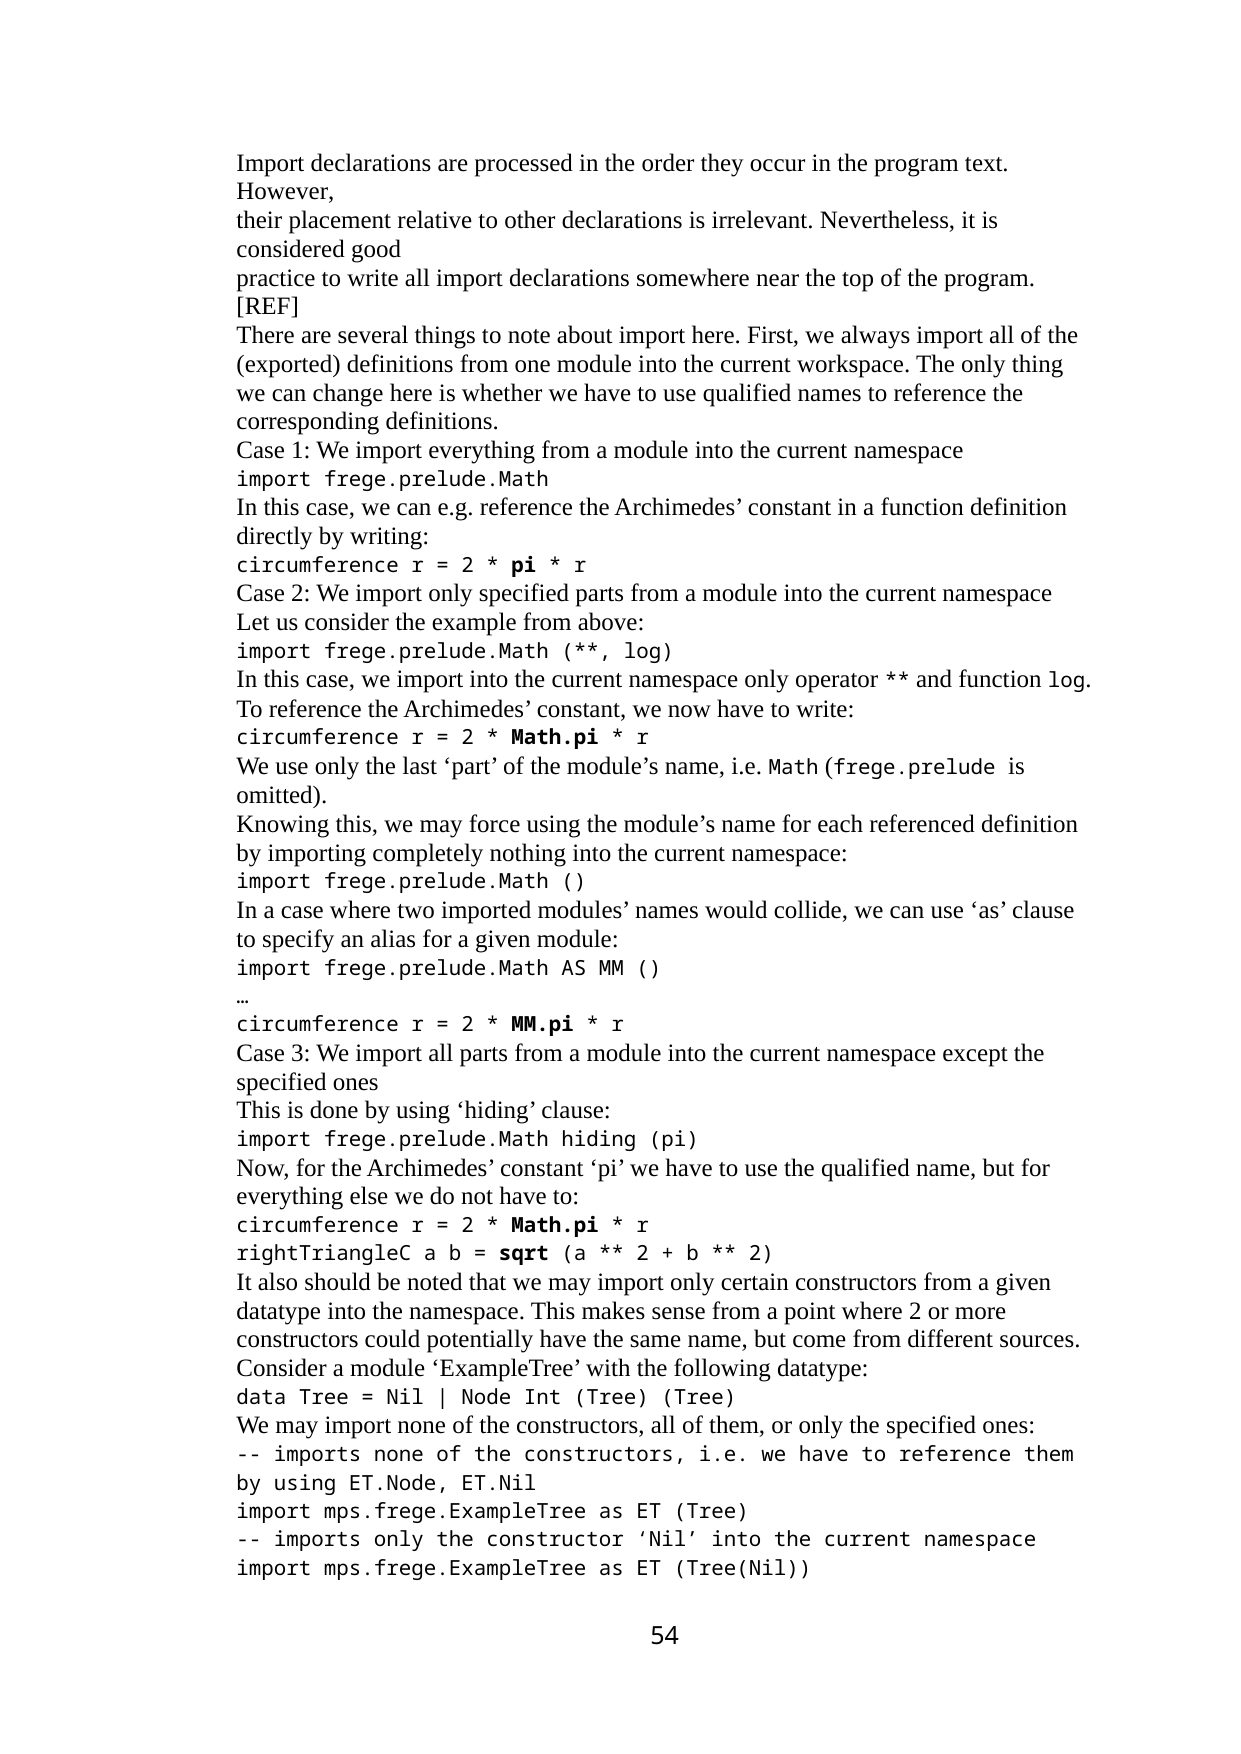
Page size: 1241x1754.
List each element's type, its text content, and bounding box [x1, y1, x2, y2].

text their placement relative to other declarations is irrelevant. Nevertheless, it is considered good [236, 205, 1092, 263]
text practice to write all import declarations somewhere near the top of the program.[REF] [236, 263, 1092, 320]
text We use only the last ‘part’ of the module’s name, i.e. Math (frege.prelude is omitted). [236, 751, 1092, 809]
text -- imports only the constructor ‘Nil’ into the current namespace [236, 1524, 1092, 1553]
text circumference r = 2 * Math.pi * r [236, 1210, 1092, 1238]
text Case 3: We import all parts from a module into the current namespace except the specified ones [236, 1038, 1092, 1095]
text We may import none of the constructors, all of them, or only the specified ones: [236, 1410, 1092, 1439]
text Case 2: We import only specified parts from a module into the current namespace [236, 578, 1092, 607]
text In this case, we import into the current namespace only operator ** and function log. To reference the Archimedes’ constant, we now have to write: [236, 664, 1092, 722]
text import frege.prelude.Math AS MM () [236, 953, 1092, 981]
text circumference r = 2 * pi * r [236, 550, 1092, 578]
text Knowing this, we may force using the module’s name for each referenced definition by importing completely nothing into the current namespace: [236, 809, 1092, 867]
text In this case, we can e.g. reference the Archimedes’ constant in a function definition directly by writing: [236, 492, 1092, 550]
text Now, for the Archimedes’ constant ‘pi’ we have to use the qualified name, but for everything else we do not have to: [236, 1153, 1092, 1210]
text It also should be noted that we may import only certain constructors from a given datatype into the namespace. This makes sense from a point where 2 or more constructors could potentially have the same name, but come from different sources. Consider a module ‘ExampleTree’ with the following datatype: [236, 1267, 1092, 1382]
text circumference r = 2 * MM.pi * r [236, 1009, 1092, 1038]
text rightTriangleC a b = sqrt (a ** 2 + b ** 2) [236, 1238, 1092, 1267]
text circumference r = 2 * Math.pi * r [236, 722, 1092, 751]
text … [236, 981, 1092, 1009]
text import frege.prelude.Math (**, log) [236, 636, 1092, 664]
text -- imports none of the constructors, i.e. we have to reference them by using ET.Node, ET.Nil [236, 1439, 1092, 1496]
text import frege.prelude.Math hiding (pi) [236, 1124, 1092, 1153]
text Let us consider the example from above: [236, 607, 1092, 636]
text import frege.prelude.Math () [236, 867, 1092, 895]
text Import declarations are processed in the order they occur in the program text. However, [236, 148, 1092, 205]
text In a case where two imported modules’ names would collide, we can use ‘as’ clause to specify an alias for a given module: [236, 895, 1092, 953]
text data Tree = Nil | Node Int (Tree) (Tree) [236, 1382, 1092, 1410]
text import frege.prelude.Math [236, 464, 1092, 492]
text There are several things to note about import here. First, we always import all of the (exported) definitions from one module into the current workspace. The only thing we can change here is whether we have to use qualified names to reference the corresponding definitions. [236, 320, 1092, 435]
text Case 1: We import everything from a module into the current namespace [236, 435, 1092, 464]
text import mps.frege.ExampleTree as ET (Tree) [236, 1496, 1092, 1524]
text import mps.frege.ExampleTree as ET (Tree(Nil)) [236, 1553, 1092, 1581]
text This is done by using ‘hiding’ clause: [236, 1095, 1092, 1124]
